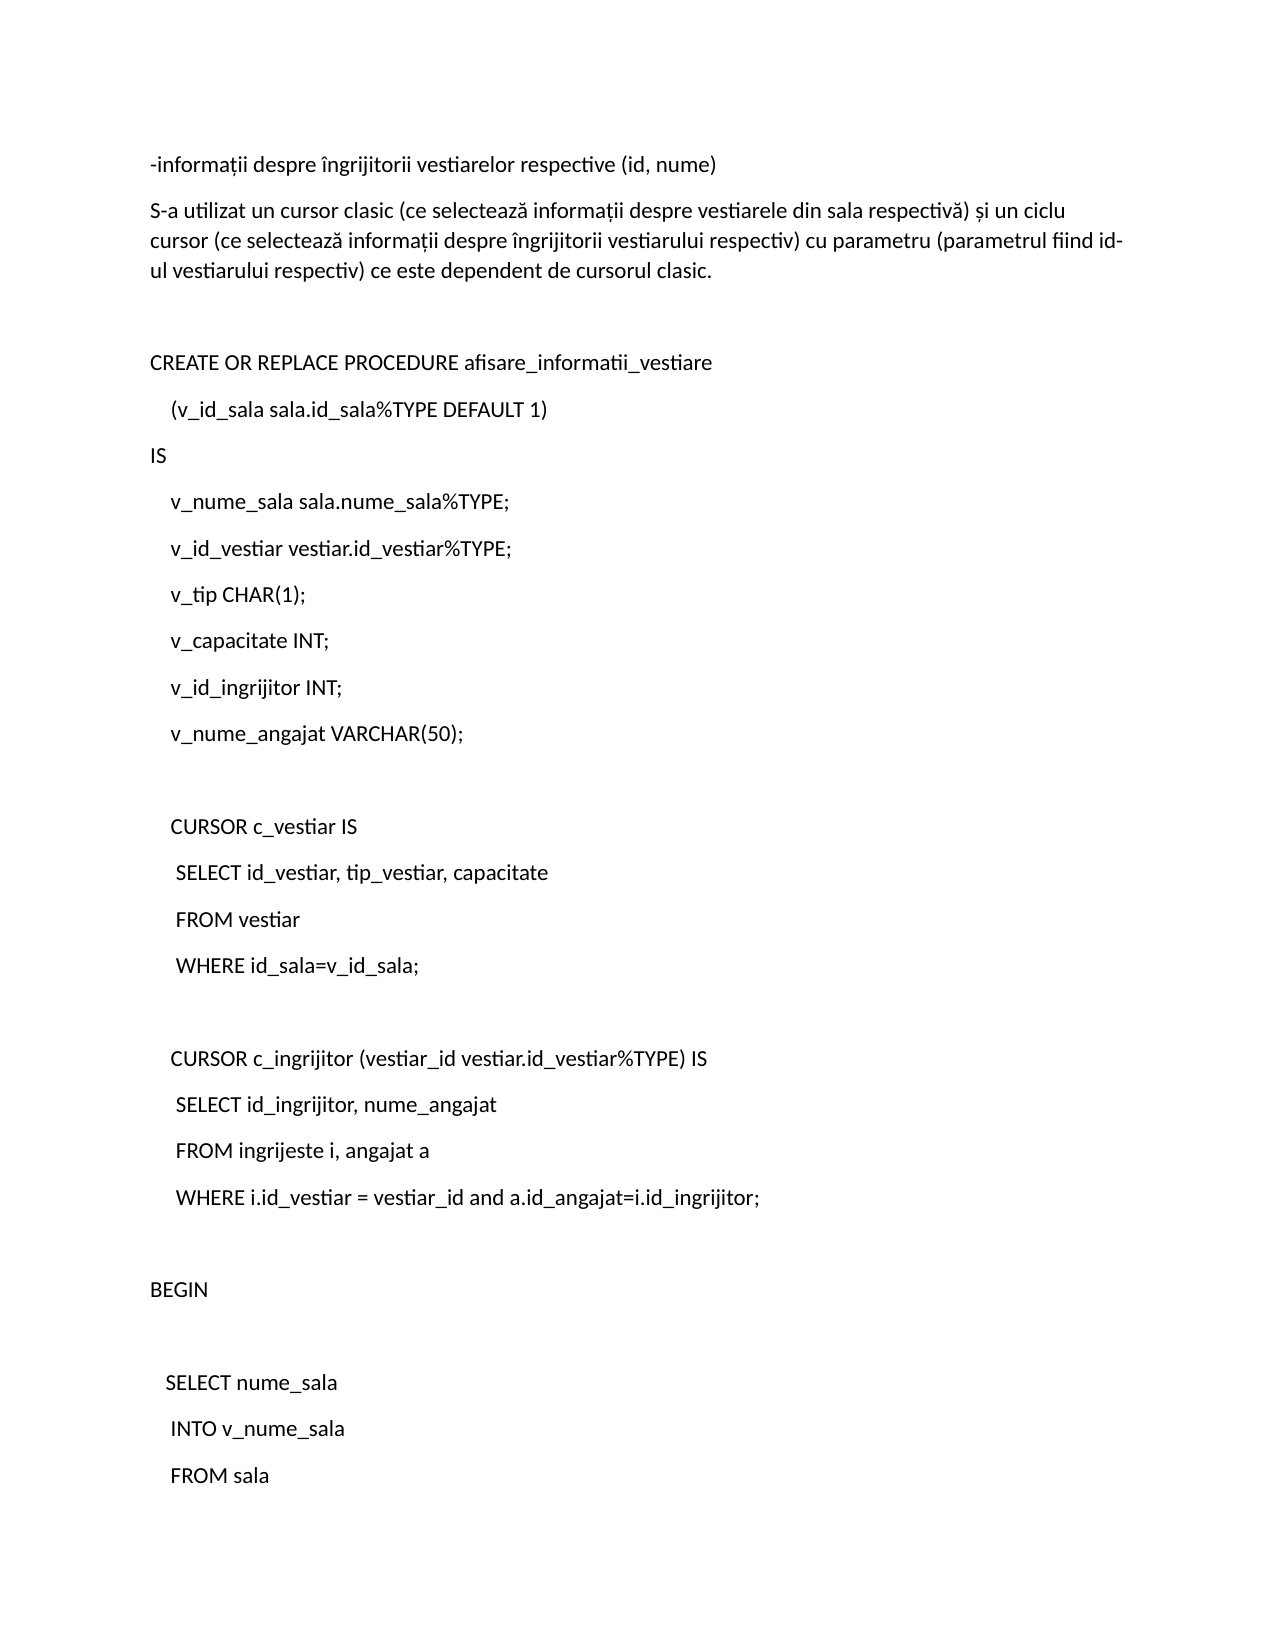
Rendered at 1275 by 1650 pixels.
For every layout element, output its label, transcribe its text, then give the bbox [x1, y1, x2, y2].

text BEGIN [150, 1276, 1125, 1303]
text FROM vestiar [150, 905, 1125, 933]
text WHERE id_sala=v_id_sala; [150, 951, 1125, 979]
text INTO v_nume_sala [150, 1414, 1125, 1443]
text FROM ingrijeste i, angajat a [150, 1136, 1125, 1164]
text S-a utilizat un cursor clasic (ce selectează informații despre vestiarele din sala respectivă) și un ciclu cursor (ce selectează informații despre îngrijitorii vestiarului respectiv) cu parametru (parametrul fiind id-ul vestiarului respectiv) ce este dependent de cursorul clasic. [150, 196, 1125, 284]
text CREATE OR REPLACE PROCEDURE afisare_informatii_vestiare [150, 348, 1125, 376]
text SELECT nume_sala [150, 1368, 1125, 1396]
text SELECT id_vestiar, tip_vestiar, capacitate [150, 858, 1125, 886]
text WHERE i.id_vestiar = vestiar_id and a.id_angajat=i.id_ingrijitor; [150, 1183, 1125, 1211]
text v_tip CHAR(1); [150, 580, 1125, 608]
text v_id_vestiar vestiar.id_vestiar%TYPE; [150, 534, 1125, 562]
text (v_id_sala sala.id_sala%TYPE DEFAULT 1) [150, 395, 1125, 423]
text v_nume_angajat VARCHAR(50); [150, 719, 1125, 747]
text IS [150, 441, 1125, 469]
text SELECT id_ingrijitor, nume_angajat [150, 1090, 1125, 1118]
text v_capacitate INT; [150, 627, 1125, 654]
text v_nume_sala sala.nume_sala%TYPE; [150, 487, 1125, 516]
text v_id_ingrijitor INT; [150, 673, 1125, 701]
text FROM sala [150, 1461, 1125, 1489]
text -informații despre îngrijitorii vestiarelor respective (id, nume) [150, 150, 1125, 178]
text CURSOR c_ingrijitor (vestiar_id vestiar.id_vestiar%TYPE) IS [150, 1044, 1125, 1072]
text CURSOR c_vestiar IS [150, 812, 1125, 840]
